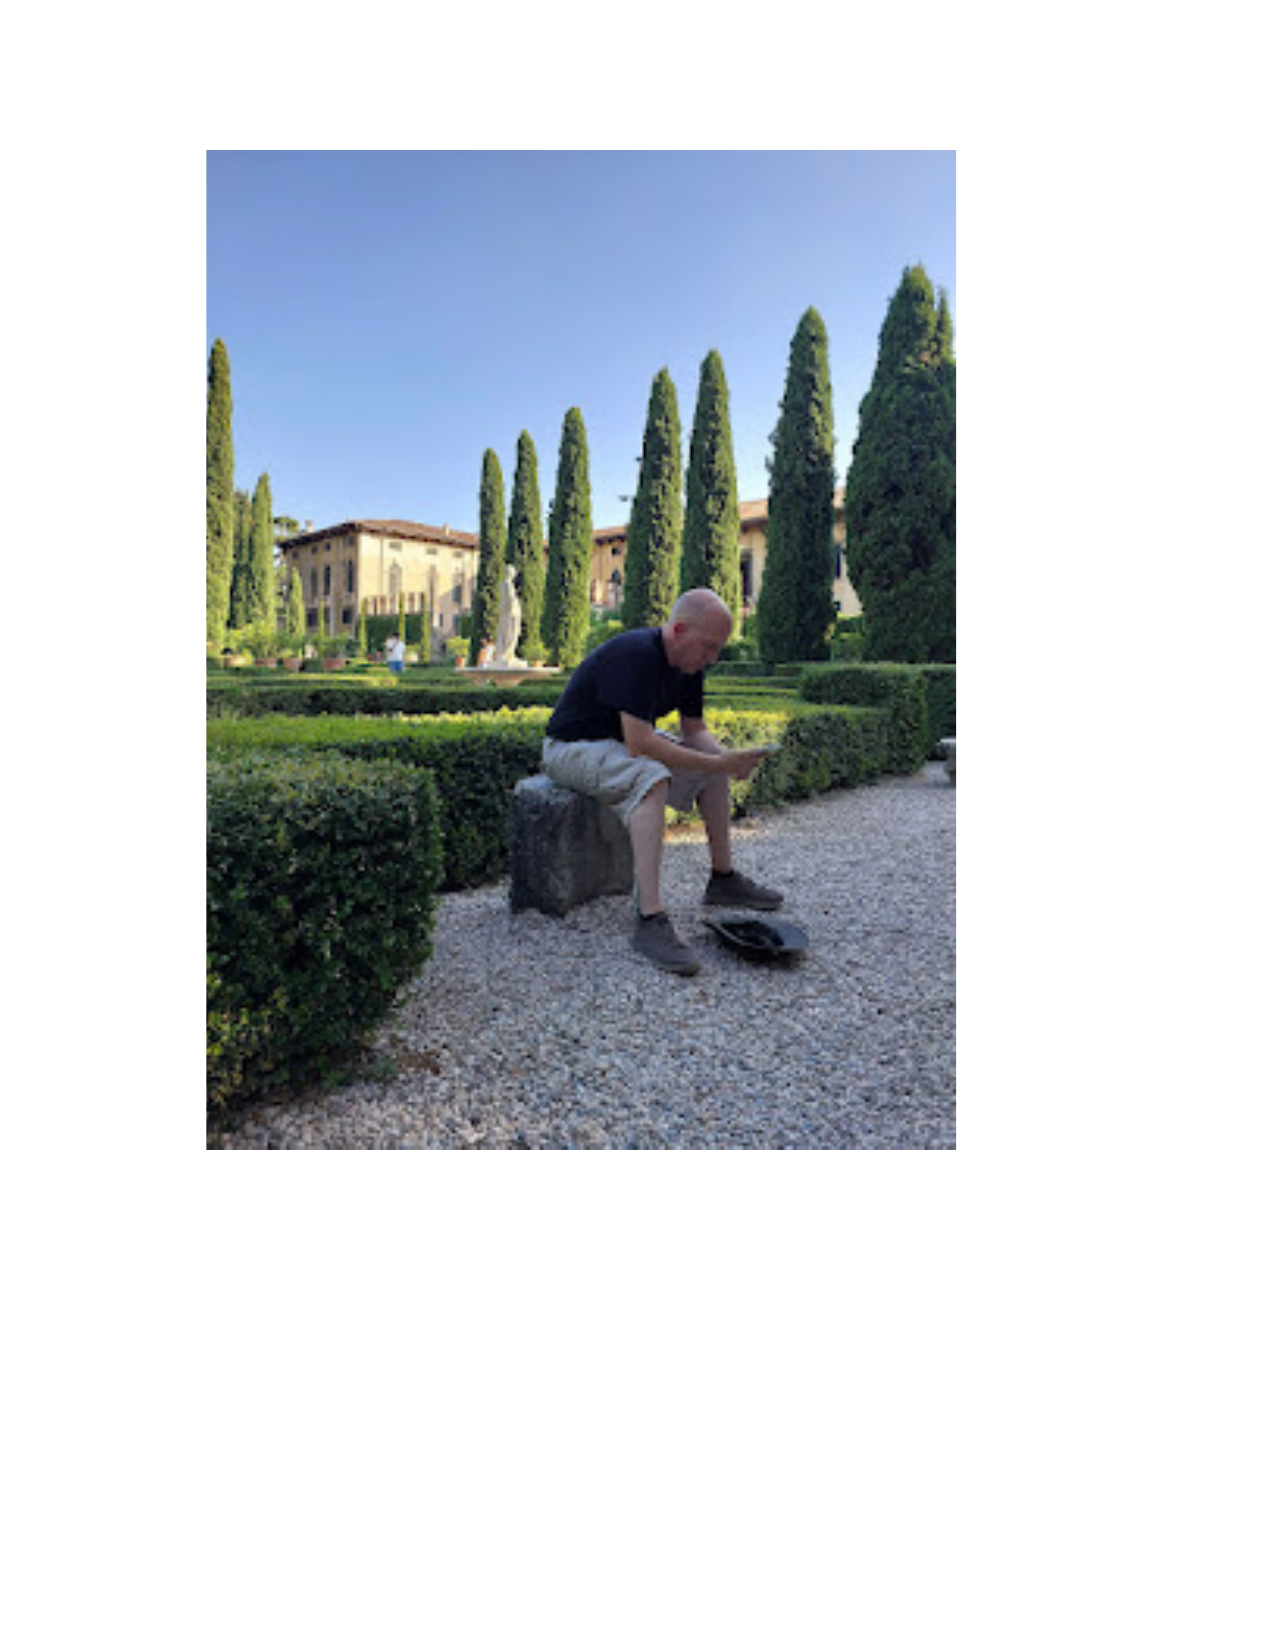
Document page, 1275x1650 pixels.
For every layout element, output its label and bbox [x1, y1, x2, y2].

picture [206, 150, 957, 1150]
